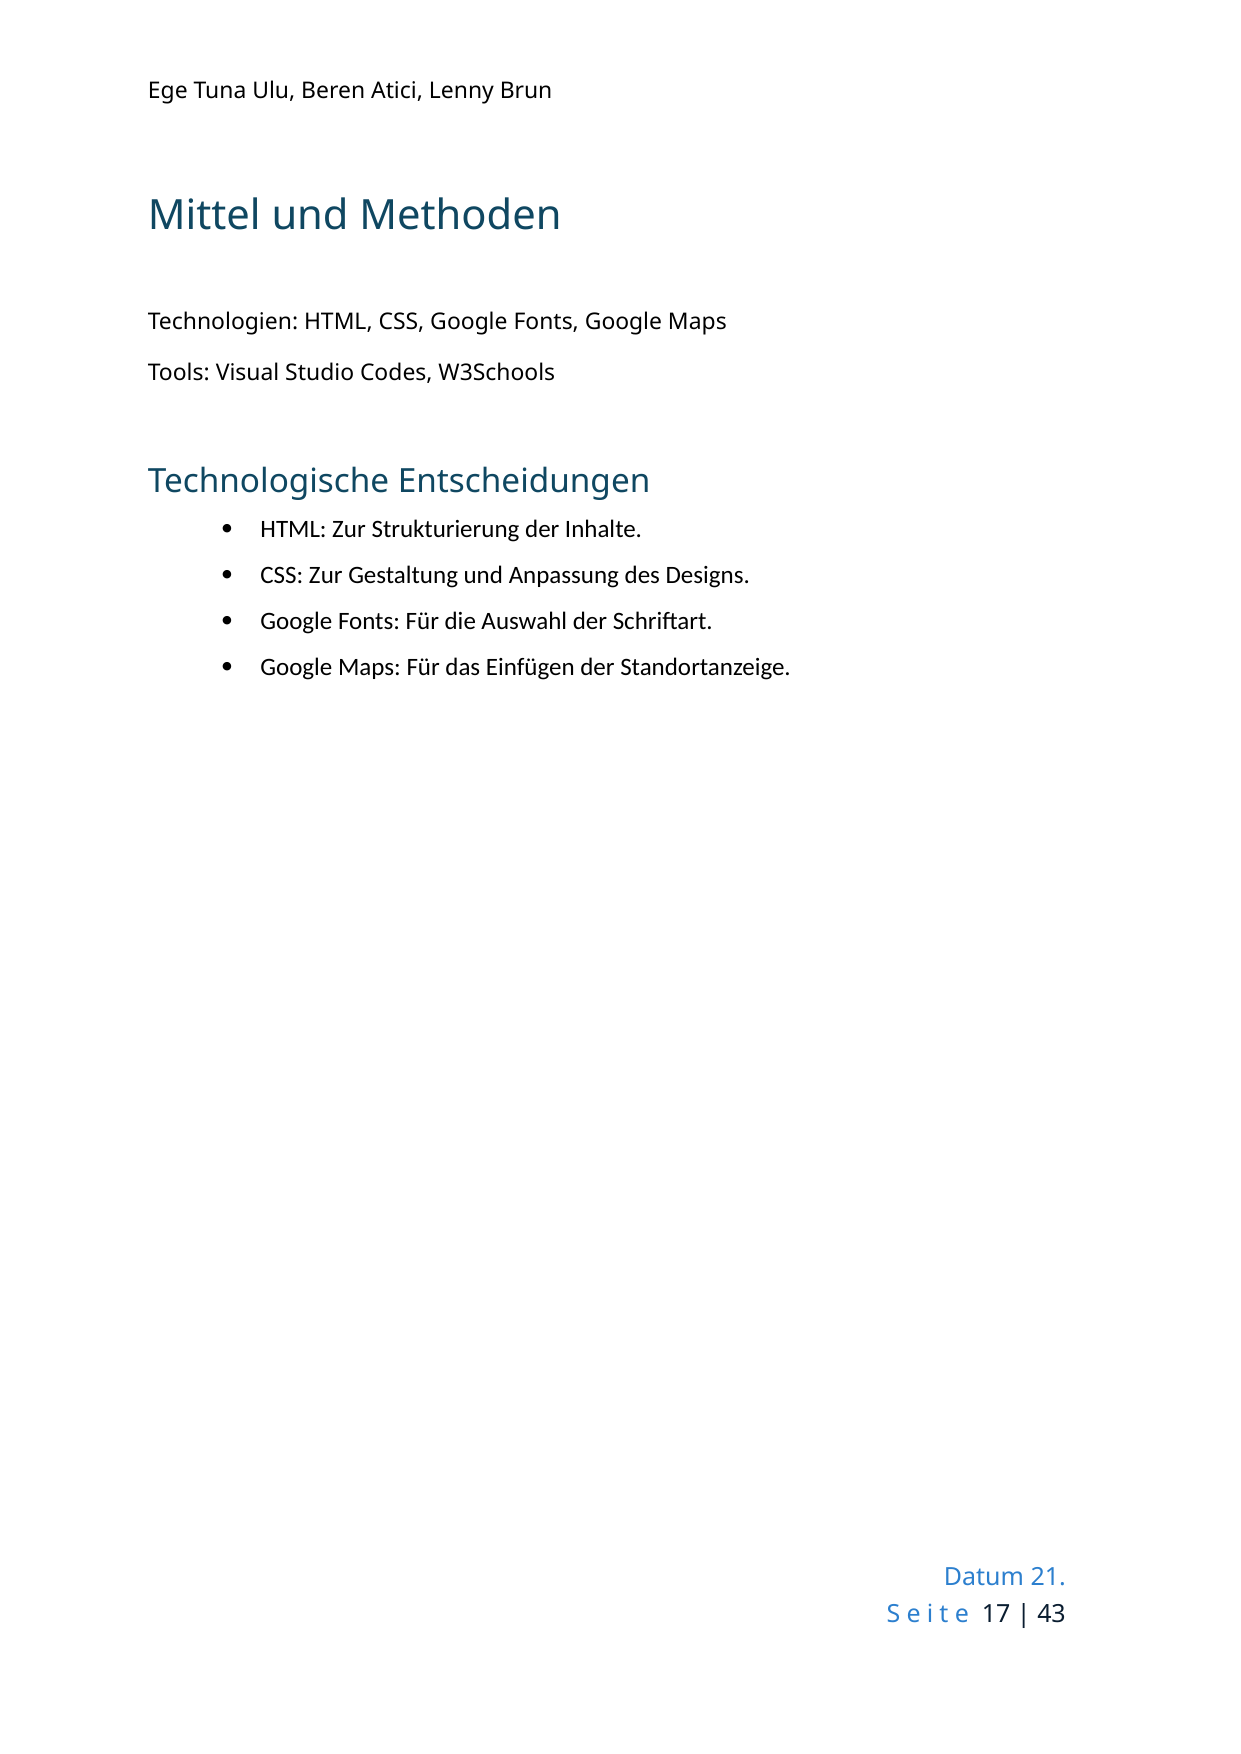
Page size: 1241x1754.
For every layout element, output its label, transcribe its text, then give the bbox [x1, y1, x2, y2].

subtitle Technologische Entscheidungen [148, 456, 1093, 502]
list Google Fonts: Für die Auswahl der Schriftart. [223, 605, 1093, 636]
list Google Maps: Für das Einfügen der Standortanzeige. [223, 651, 1093, 681]
list CSS: Zur Gestaltung und Anpassung des Designs. [223, 559, 1093, 590]
list HTML: Zur Strukturierung der Inhalte. [223, 514, 1093, 544]
text Technologien: HTML, CSS, Google Fonts, Google Maps [148, 305, 1093, 336]
subtitle Mittel und Methoden [148, 185, 1093, 242]
text Tools: Visual Studio Codes, W3Schools [148, 356, 1093, 387]
